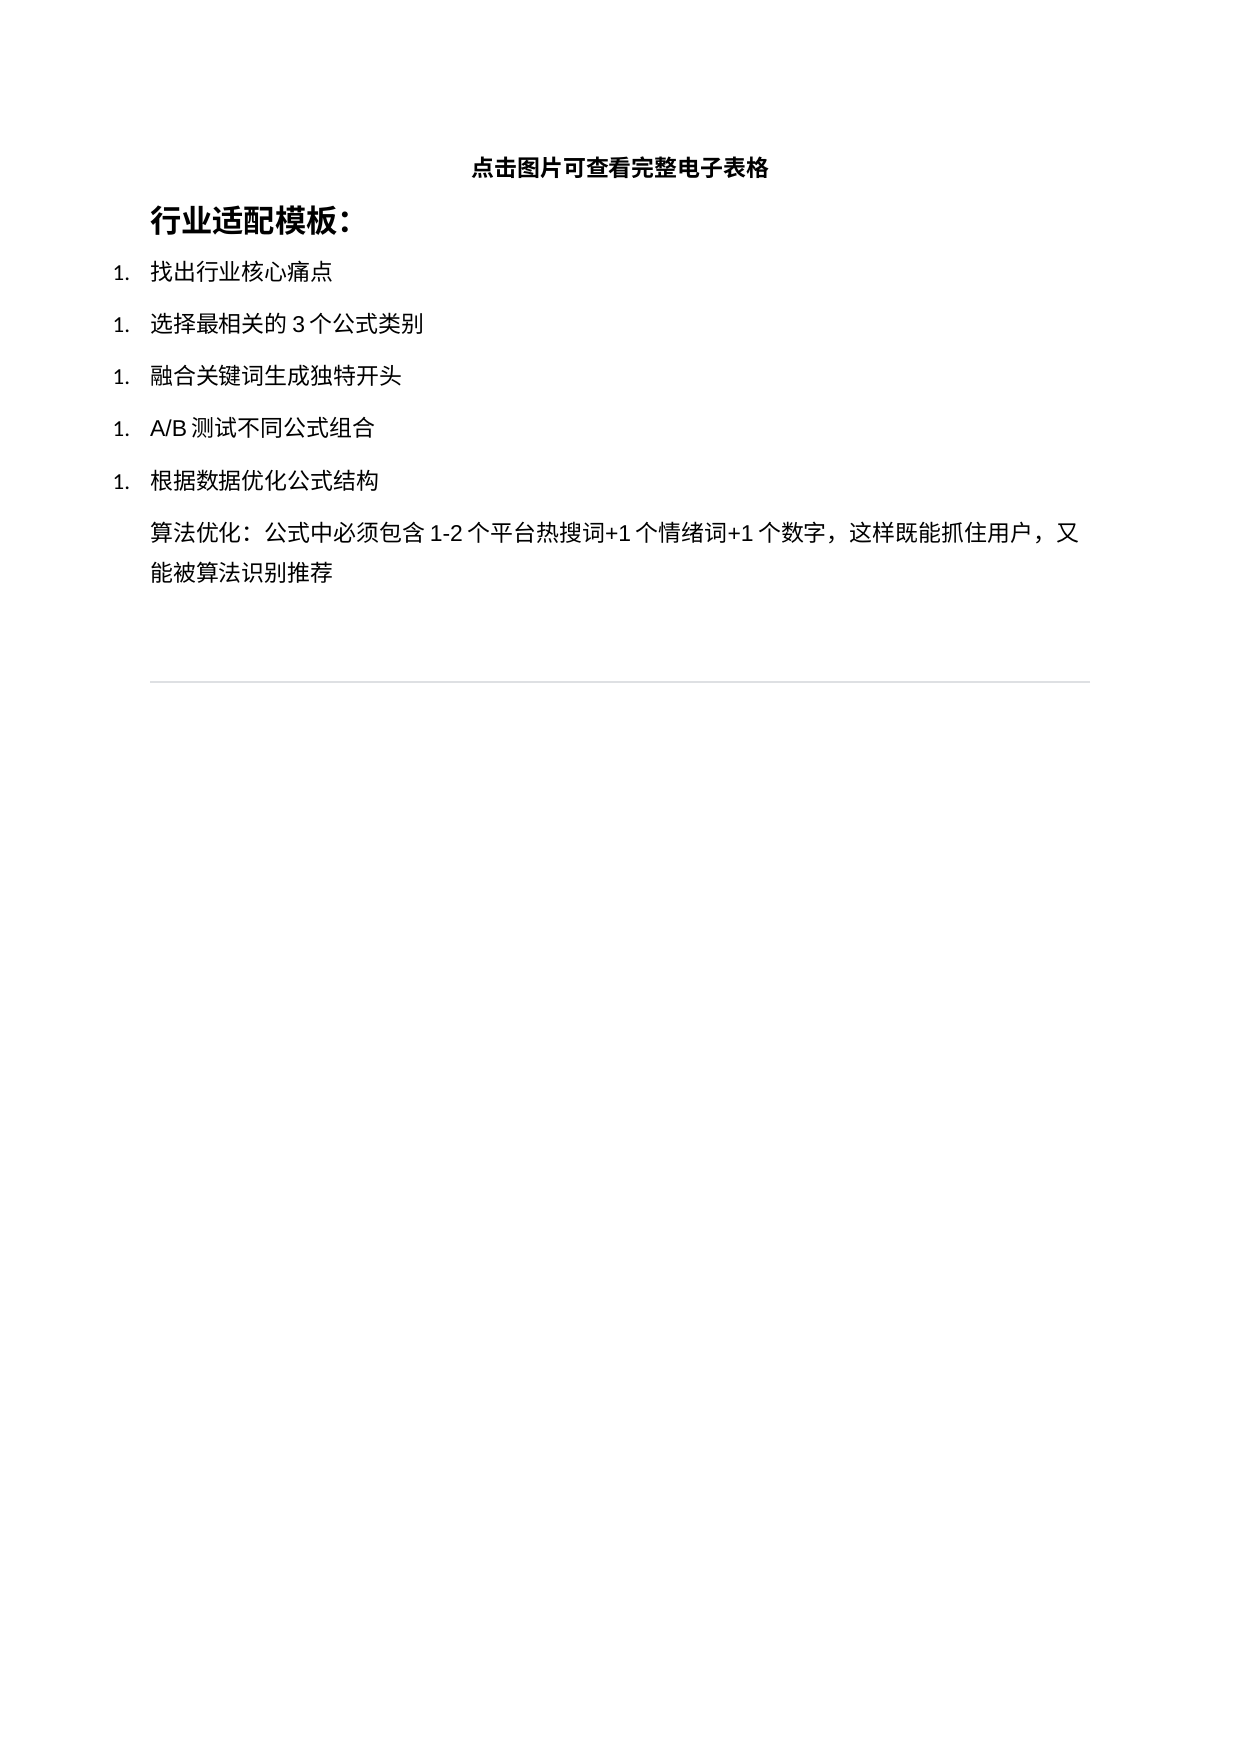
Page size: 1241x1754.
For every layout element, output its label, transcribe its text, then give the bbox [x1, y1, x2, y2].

list 选择最相关的3个公式类别 [112, 306, 1090, 339]
list 融合关键词生成独特开头 [112, 358, 1090, 391]
list 找出行业核心痛点 [112, 253, 1090, 287]
list 根据数据优化公式结构 [112, 463, 1090, 496]
list A/B测试不同公式组合 [112, 410, 1090, 443]
text 点击图片可查看完整电子表格 [150, 150, 1090, 183]
text 算法优化：公式中必须包含1-2个平台热搜词+1个情绪词+1个数字，这样既能抓住用户，又能被算法识别推荐 [150, 515, 1090, 588]
